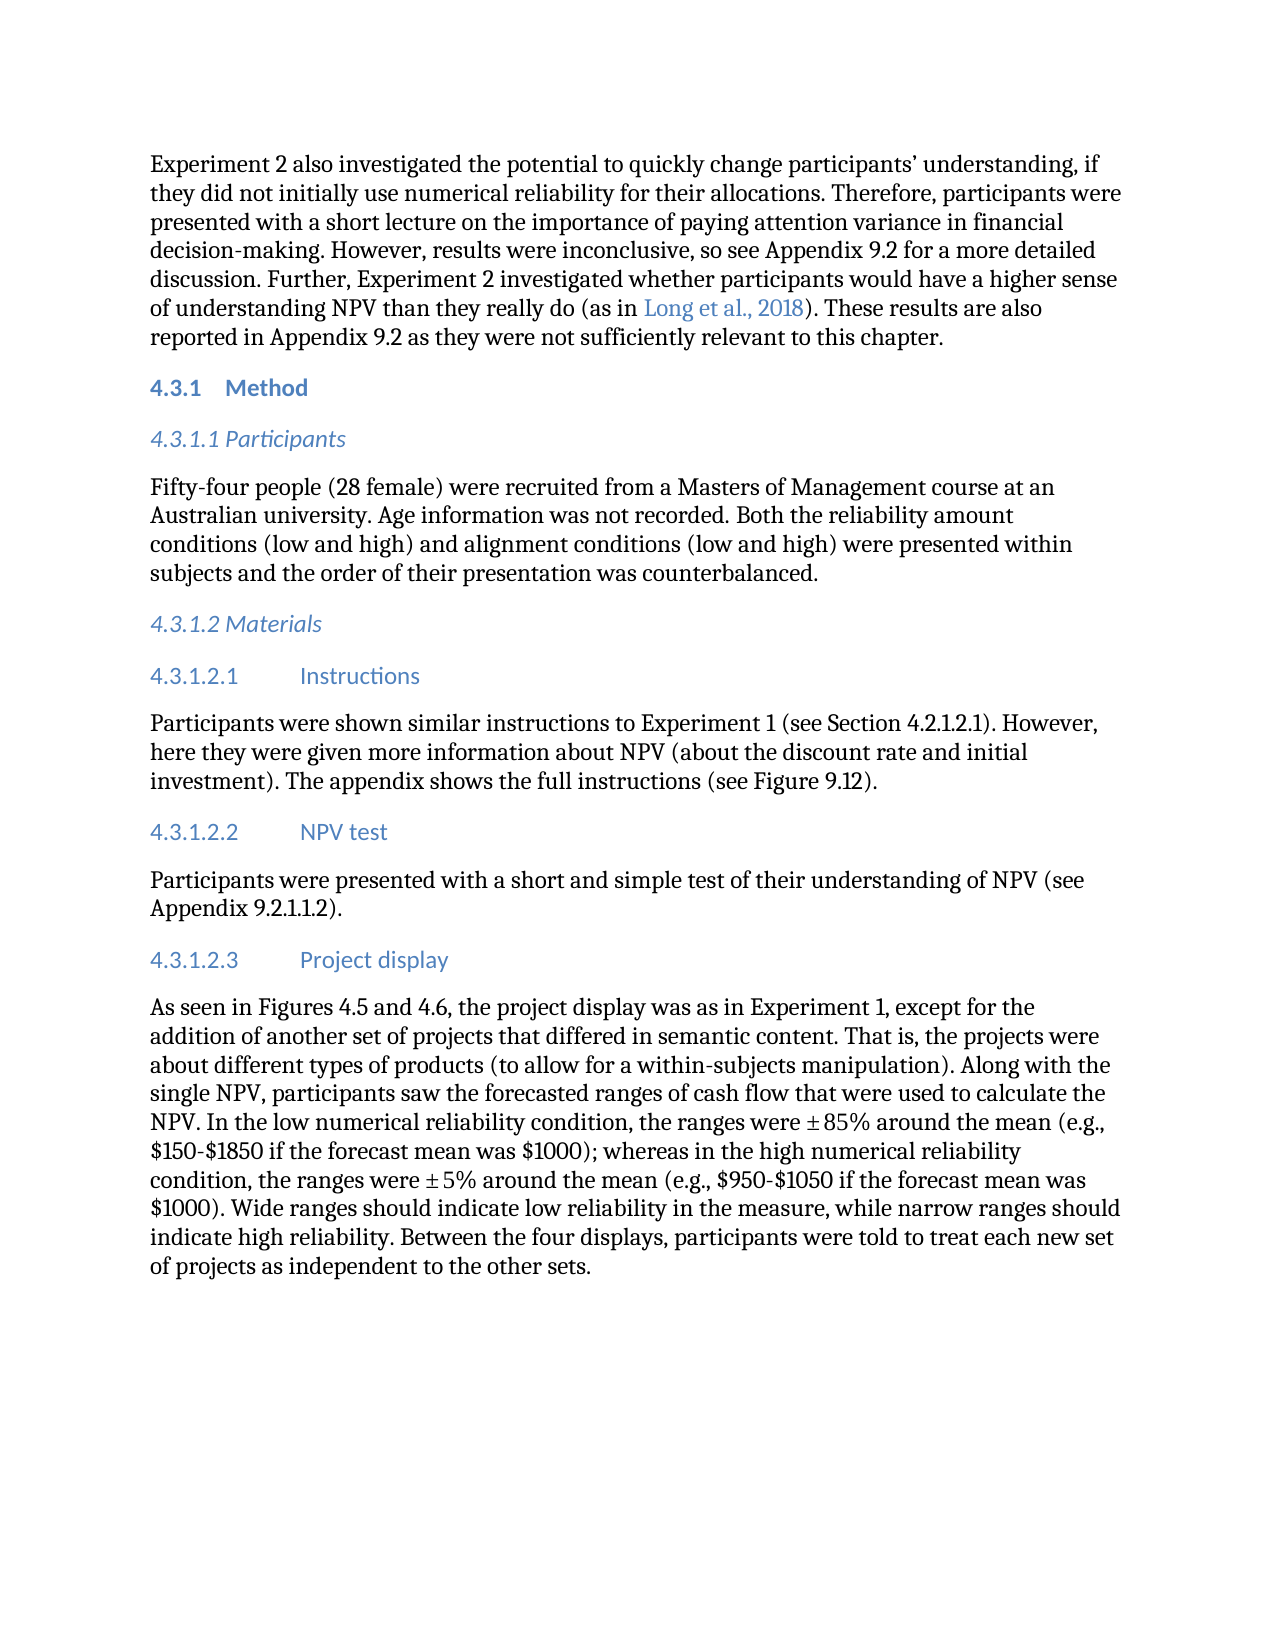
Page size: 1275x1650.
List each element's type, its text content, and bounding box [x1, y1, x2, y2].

subtitle 4.3.1.2.1 Instructions [150, 660, 1125, 690]
subtitle 4.3.1.1 Participants [150, 423, 1125, 454]
subtitle 4.3.1.2.2 NPV test [150, 816, 1125, 847]
text As seen in Figures 4.5 and 4.6, the project display was as in Experiment 1, except for the addition of another set of projects that differed in semantic content. That is, the projects were about different types of products (to allow for a within-subjects manipulation). Along with the single NPV, participants saw the forecasted ranges of cash flow that were used to calculate the NPV. In the low numerical reliability condition, the ranges were % around the mean (e.g., $150-$1850 if the forecast mean was $1000); whereas in the high numerical reliability condition, the ranges were % around the mean (e.g., $950-$1050 if the forecast mean was $1000). Wide ranges should indicate low reliability in the measure, while narrow ranges should indicate high reliability. Between the four displays, participants were told to treat each new set of projects as independent to the other sets. [150, 993, 1125, 1281]
text Participants were presented with a short and simple test of their understanding of NPV (see Appendix 9.2.1.1.2). [150, 866, 1125, 923]
subtitle 4.3.1.2 Materials [150, 608, 1125, 639]
text Experiment 2 also investigated the potential to quickly change participants’ understanding, if they did not initially use numerical reliability for their allocations. Therefore, participants were presented with a short lecture on the importance of paying attention variance in financial decision-making. However, results were inconclusive, so see Appendix 9.2 for a more detailed discussion. Further, Experiment 2 investigated whether participants would have a higher sense of understanding NPV than they really do (as in Long et al., 2018). These results are also reported in Appendix 9.2 as they were not sufficiently relevant to this chapter. [150, 150, 1125, 351]
text Fifty-four people (28 female) were recruited from a Masters of Management course at an Australian university. Age information was not recorded. Both the reliability amount conditions (low and high) and alignment conditions (low and high) were presented within subjects and the order of their presentation was counterbalanced. [150, 473, 1125, 588]
subtitle 4.3.1 Method [150, 372, 1125, 403]
text Participants were shown similar instructions to Experiment 1 (see Section 4.2.1.2.1). However, here they were given more information about NPV (about the discount rate and initial investment). The appendix shows the full instructions (see Figure 9.12). [150, 709, 1125, 795]
subtitle 4.3.1.2.3 Project display [150, 944, 1125, 974]
